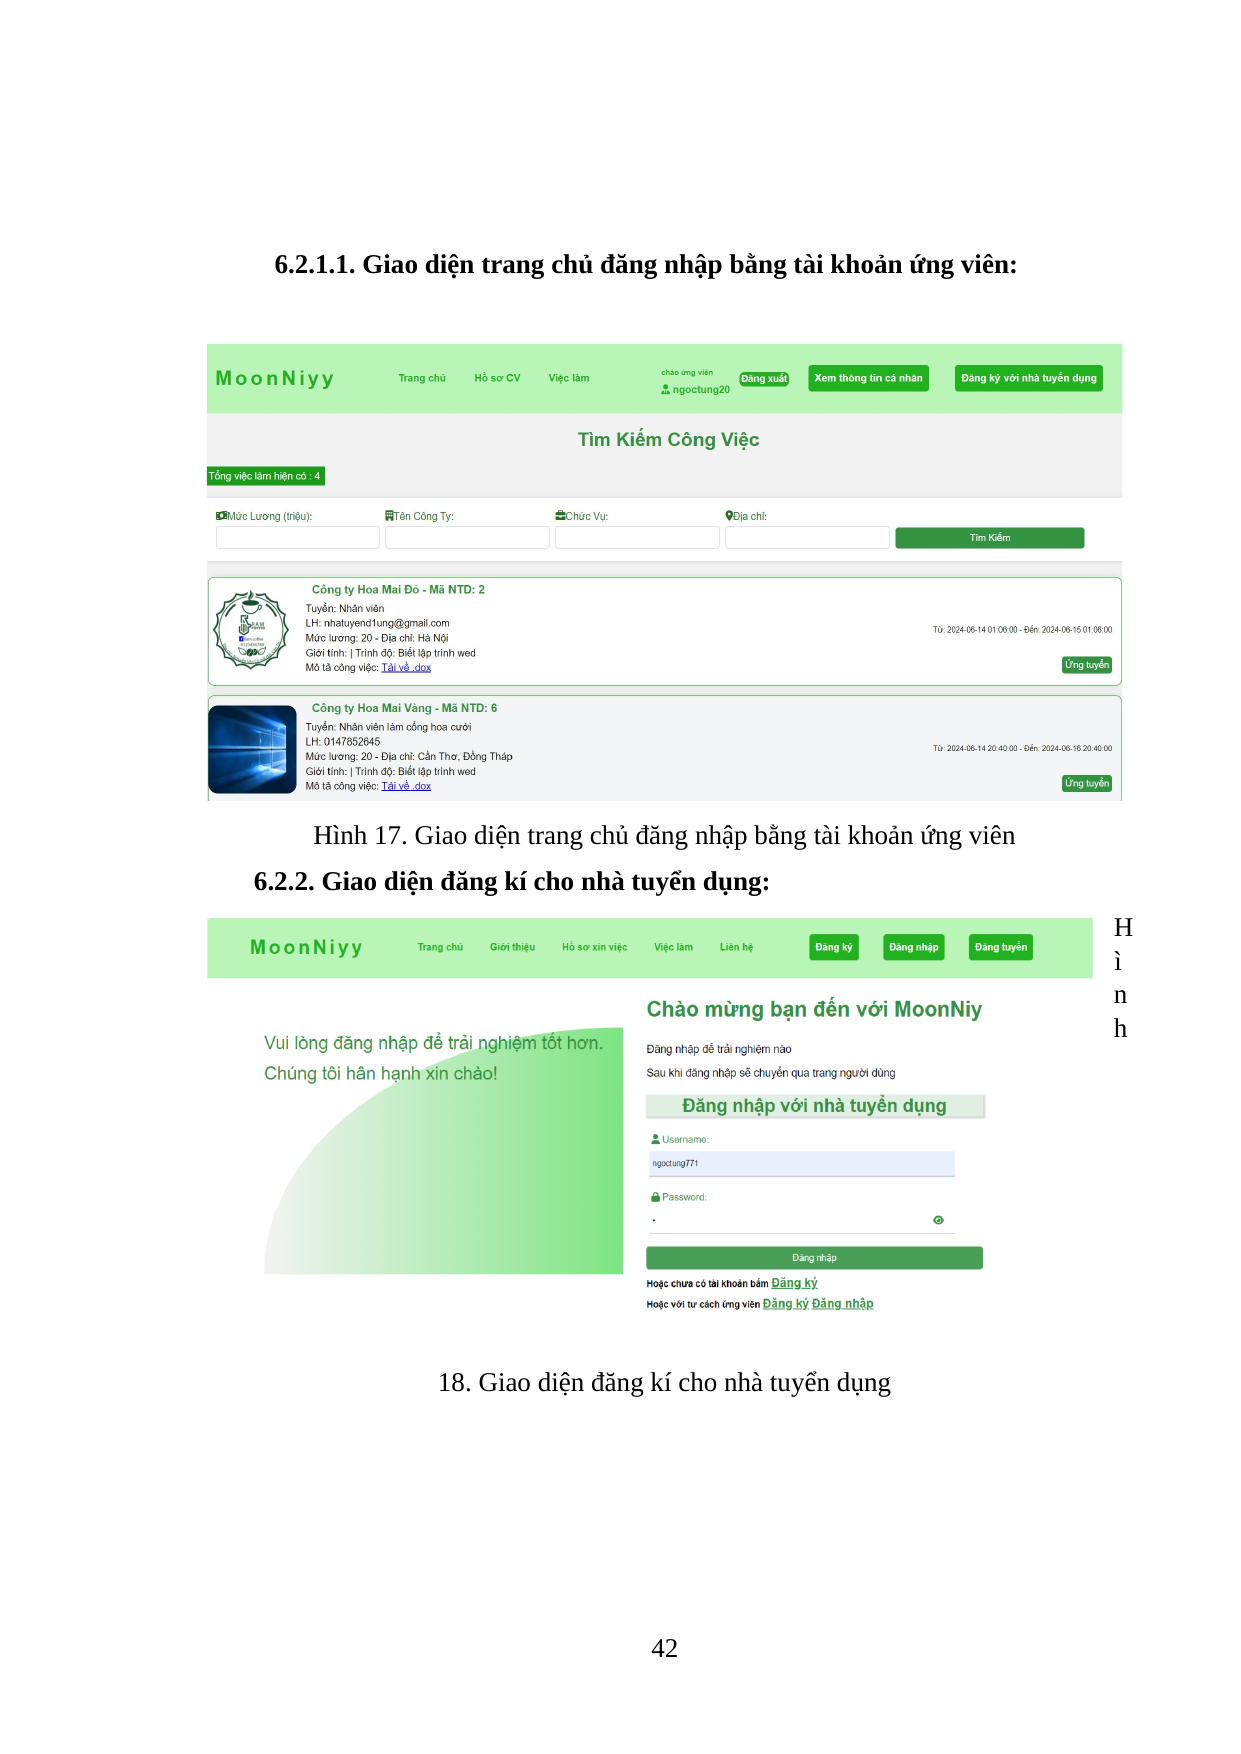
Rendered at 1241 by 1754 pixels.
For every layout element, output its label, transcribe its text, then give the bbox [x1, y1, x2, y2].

text 6.2.1.1. Giao diện trang chủ đăng nhập bằng tài khoản ứng viên: [274, 248, 1122, 279]
text 6.2.2. Giao diện đăng kí cho nhà tuyển dụng: [254, 866, 1122, 897]
text Hình 17. Giao diện trang chủ đăng nhập bằng tài khoản ứng viên [207, 819, 1122, 851]
picture [206, 344, 1123, 801]
picture [206, 918, 1095, 1367]
